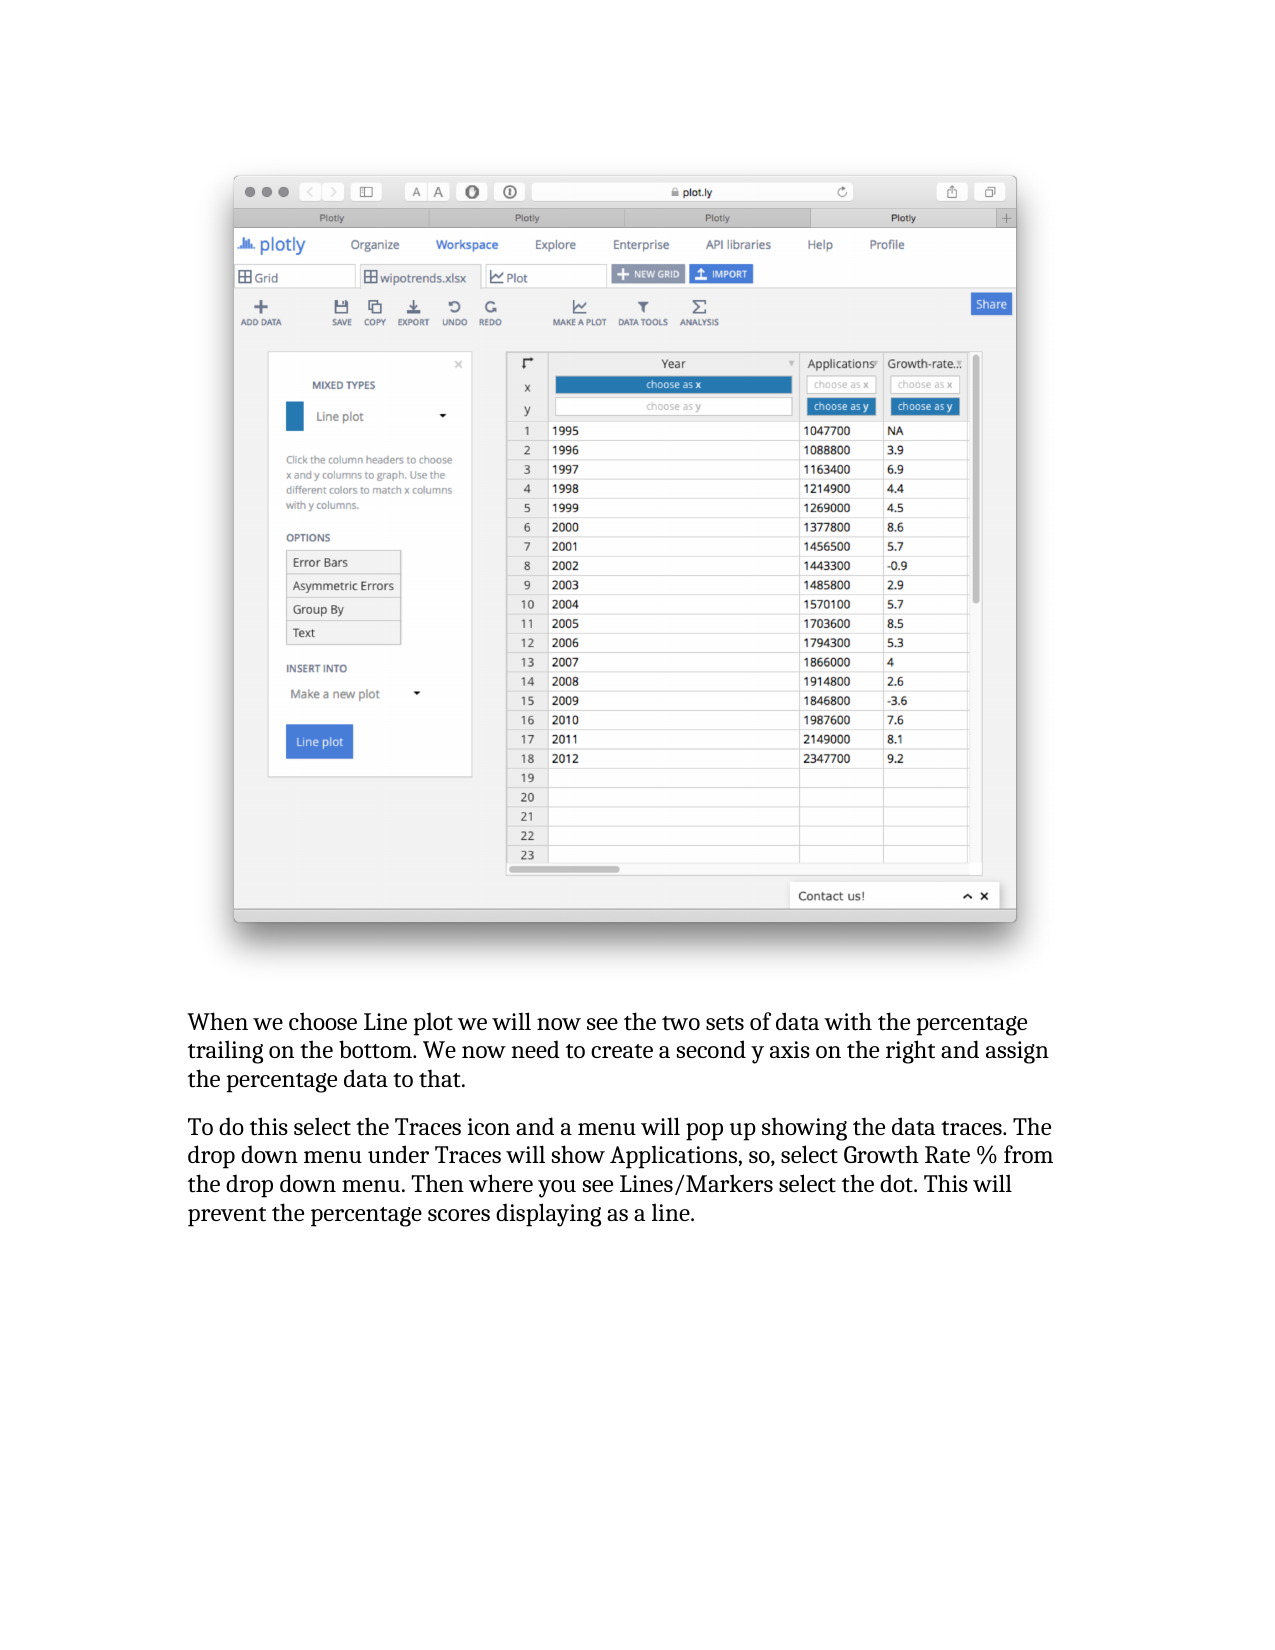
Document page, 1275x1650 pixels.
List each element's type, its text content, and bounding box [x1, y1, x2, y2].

picture [187, 150, 1063, 989]
text When we choose Line plot we will now see the two sets of data with the percentage trailing on the bottom. We now need to create a second y axis on the right and assign the percentage data to that. [187, 1008, 1087, 1094]
text To do this select the Traces icon and a menu will pop up showing the data traces. The drop down menu under Traces will show Applications, so, select Growth Rate % from the drop down menu. Then where you see Lines/Markers select the dot. This will prevent the percentage scores displaying as a line. [187, 1113, 1087, 1228]
